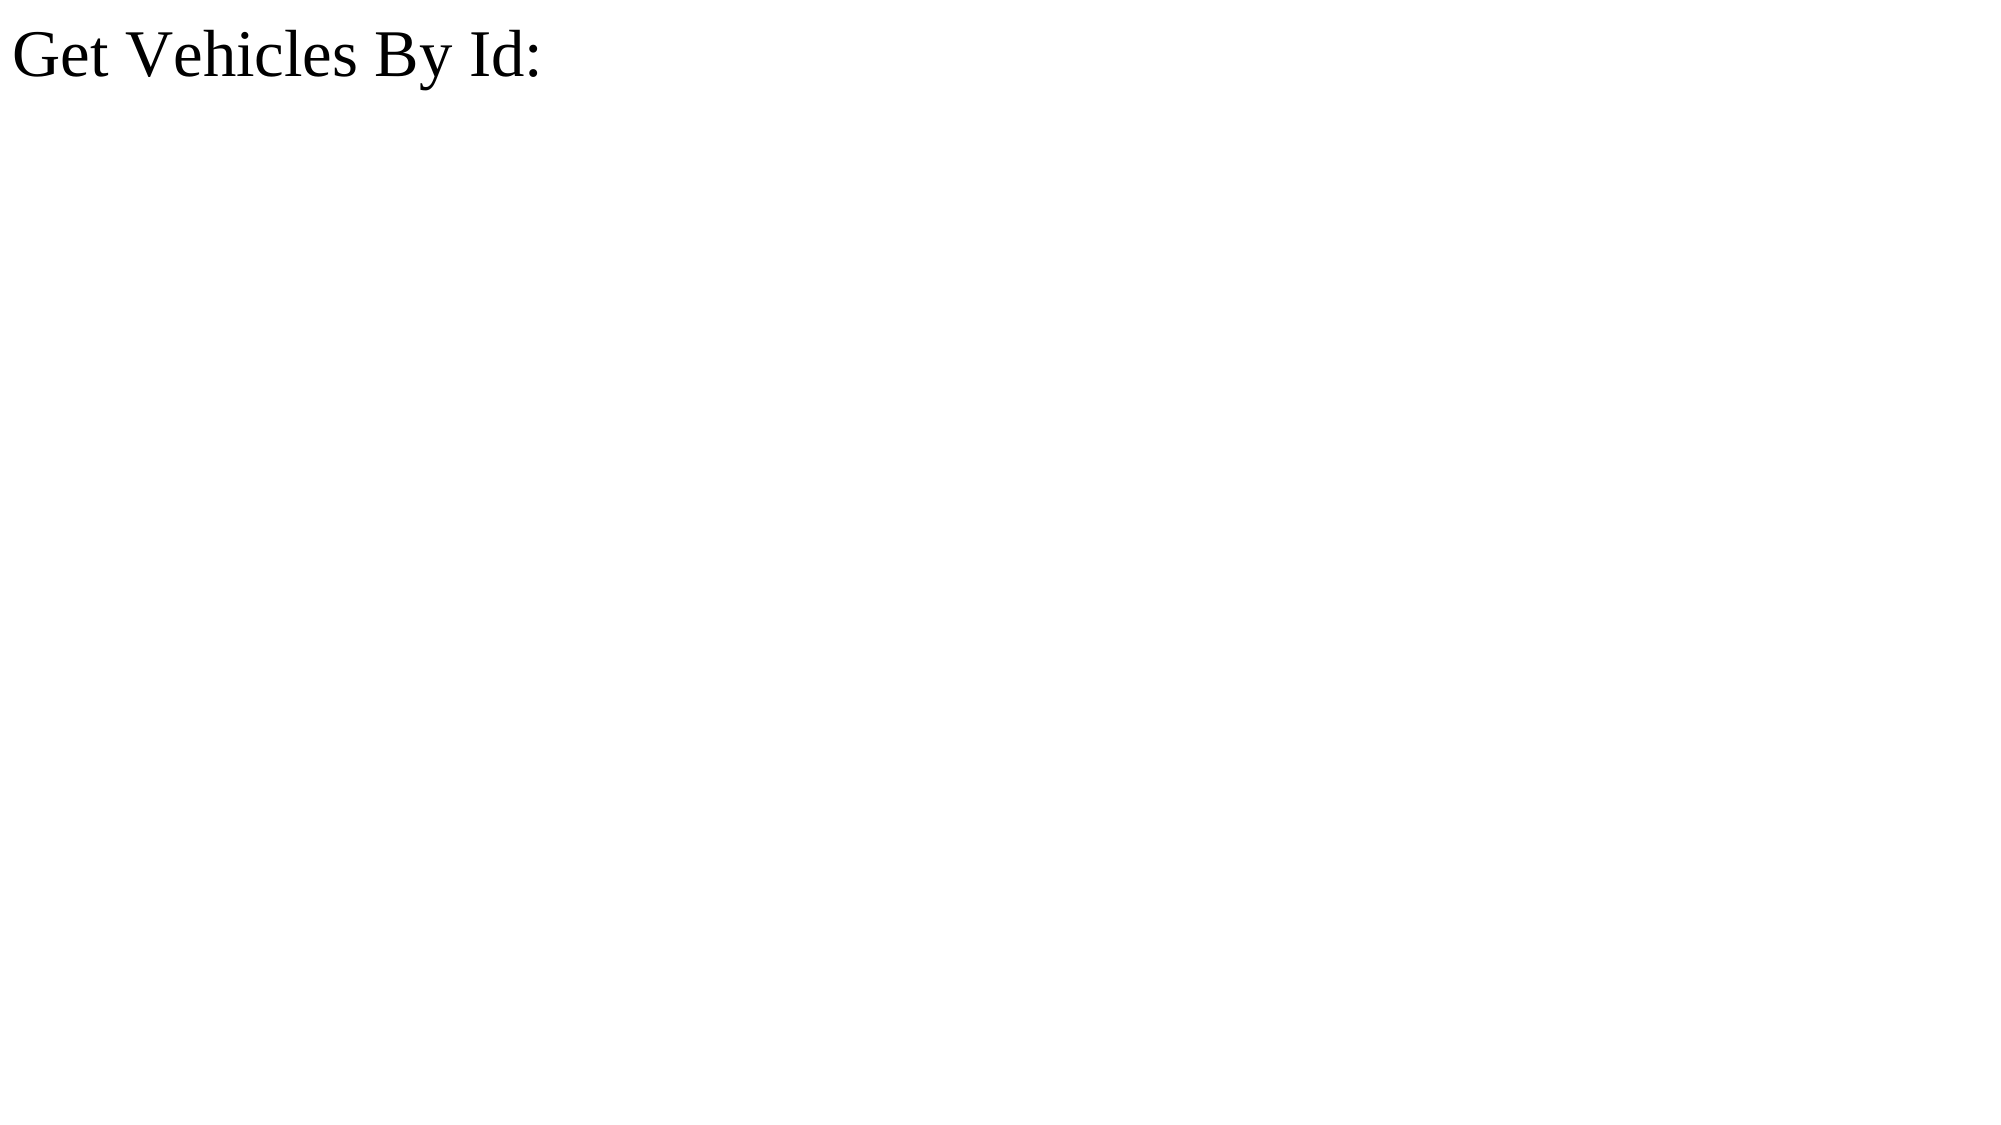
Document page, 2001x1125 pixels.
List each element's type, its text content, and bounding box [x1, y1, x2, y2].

text Get Vehicles By Id: [12, 14, 1945, 91]
